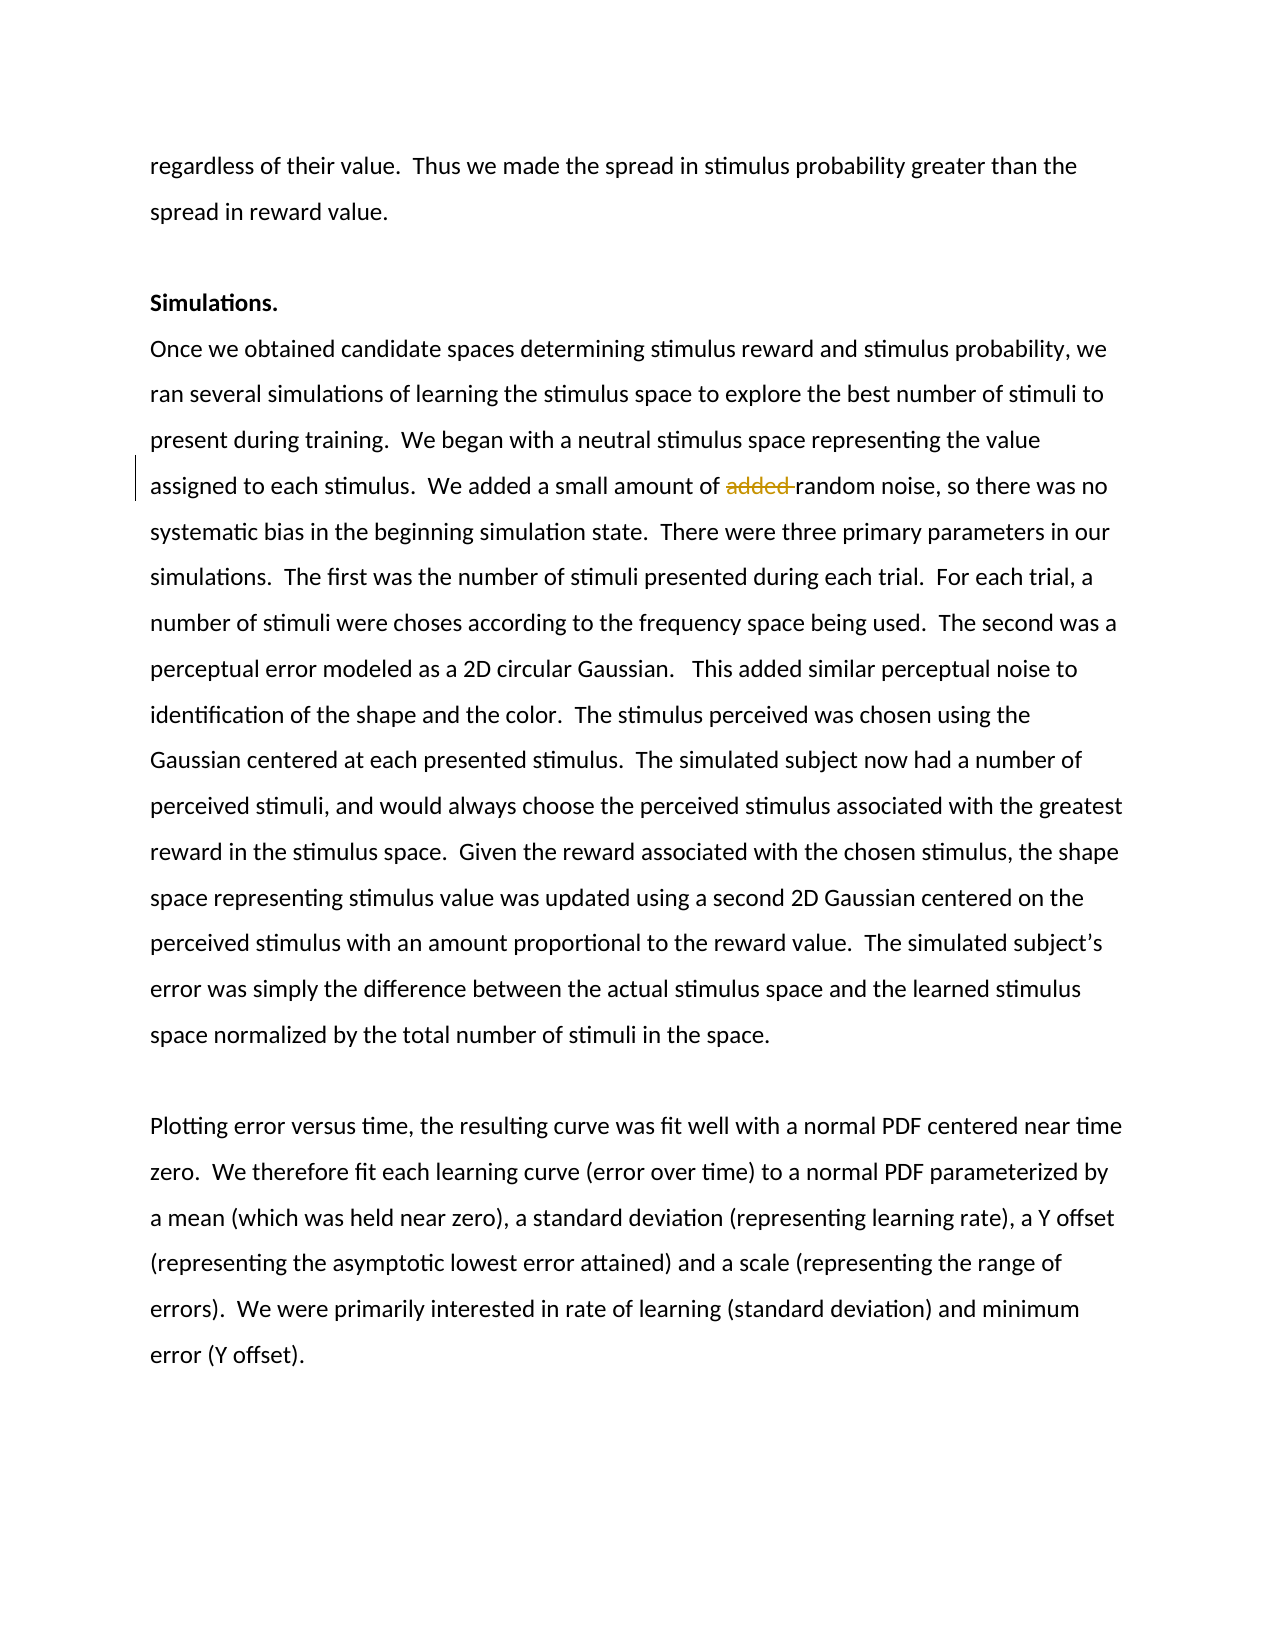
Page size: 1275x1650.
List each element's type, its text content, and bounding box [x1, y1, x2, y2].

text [150, 150, 1125, 226]
text Plotting error versus time, the resulting curve was fit well with a normal PDF centered near time zero. We therefore fit each learning curve (error over time) to a normal PDF parameterized by a mean (which was held near zero), a standard deviation (representing learning rate), a Y offset (representing the asymptotic lowest error attained) and a scale (representing the range of errors). We were primarily interested in rate of learning (standard deviation) and minimum error (Y offset). [150, 1110, 1125, 1369]
text Once we obtained candidate spaces determining stimulus reward and stimulus probability, we ran several simulations of learning the stimulus space to explore the best number of stimuli to present during training. We began with a neutral stimulus space representing the value assigned to each stimulus. We added a small amount of random noise, so there was no systematic bias in the beginning simulation state. There were three primary parameters in our simulations. The first was the number of stimuli presented during each trial. For each trial, a number of stimuli were choses according to the frequency space being used. The second was a perceptual error modeled as a 2D circular Gaussian. This added similar perceptual noise to identification of the shape and the color. The stimulus perceived was chosen using the Gaussian centered at each presented stimulus. The simulated subject now had a number of perceived stimuli, and would always choose the perceived stimulus associated with the greatest reward in the stimulus space. Given the reward associated with the chosen stimulus, the shape space representing stimulus value was updated using a second 2D Gaussian centered on the perceived stimulus with an amount proportional to the reward value. The simulated subject’s error was simply the difference between the actual stimulus space and the learned stimulus space normalized by the total number of stimuli in the space. [150, 333, 1125, 1049]
text Simulations. [150, 287, 1125, 318]
